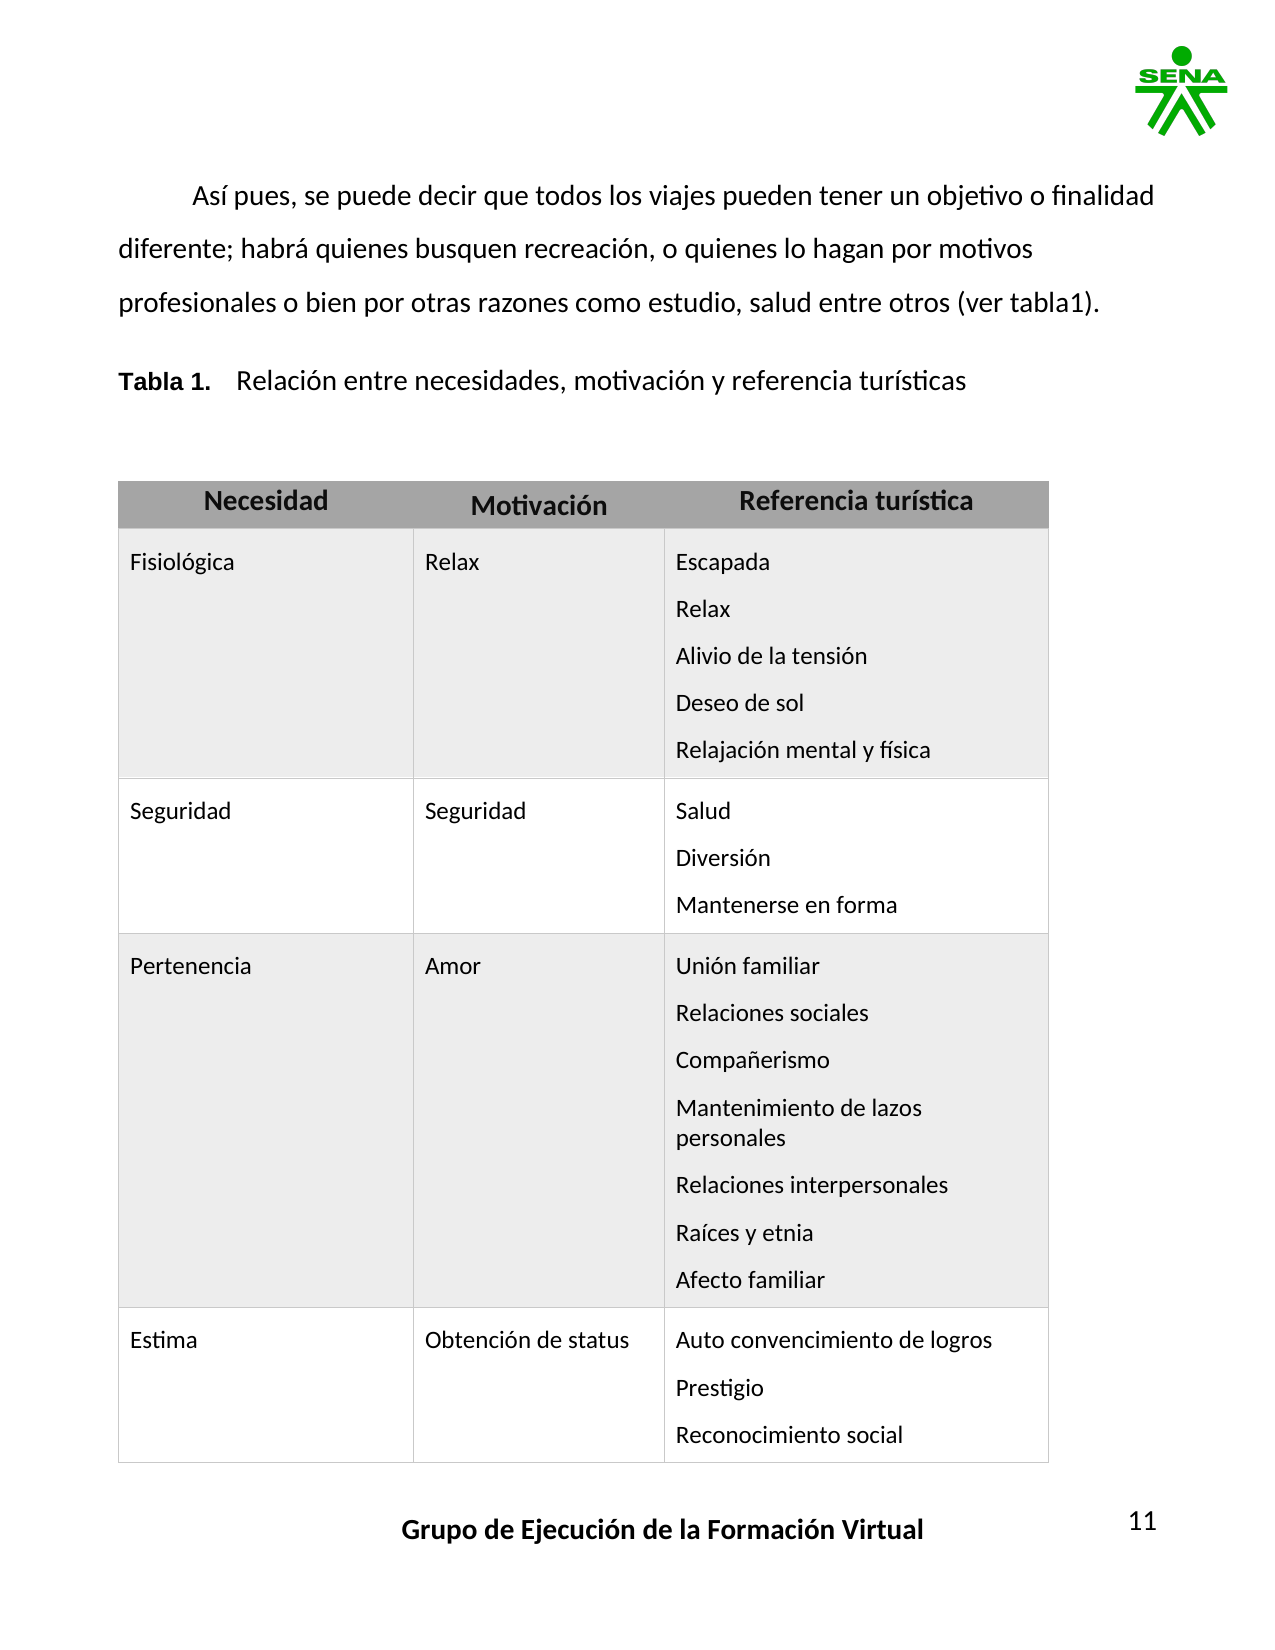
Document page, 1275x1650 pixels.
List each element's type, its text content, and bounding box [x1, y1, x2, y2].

table_cell Unión familiar Relaciones sociales Compañerismo Mantenimiento de lazos personales Relaciones interpersonales Raíces y etnia Afecto familiar [665, 934, 1048, 1307]
table_cell Seguridad [414, 779, 664, 932]
text Así pues, se puede decir que todos los viajes pueden tener un objetivo o finalidad diferente; habrá quienes busquen recreación, o quienes lo hagan por motivos profesionales o bien por otras razones como estudio, salud entre otros (ver tabla1). [118, 177, 1157, 320]
table_header Motivación [414, 482, 664, 528]
picture [1135, 46, 1228, 136]
table_cell Estima [119, 1308, 413, 1462]
table_cell Relax [414, 529, 664, 777]
table_cell Escapada Relax Alivio de la tensión Deseo de sol Relajación mental y física [665, 529, 1048, 777]
table_header Necesidad [119, 482, 413, 528]
table_cell Amor [414, 934, 664, 1307]
table_cell Seguridad [119, 779, 413, 932]
text Relación entre necesidades, motivación y referencia turísticas [118, 362, 1157, 398]
table_header Referencia turística [665, 482, 1048, 528]
table_cell Auto convencimiento de logros Prestigio Reconocimiento social Mejora del ego Reconocimiento profesional Desarrollo personal Status y prestigio [665, 1308, 1048, 1462]
table_cell Pertenencia [119, 934, 413, 1307]
table_cell Salud Diversión Mantenerse en forma [665, 779, 1048, 932]
table_cell Obtención de status [414, 1308, 664, 1462]
table_cell Fisiológica [119, 529, 413, 777]
